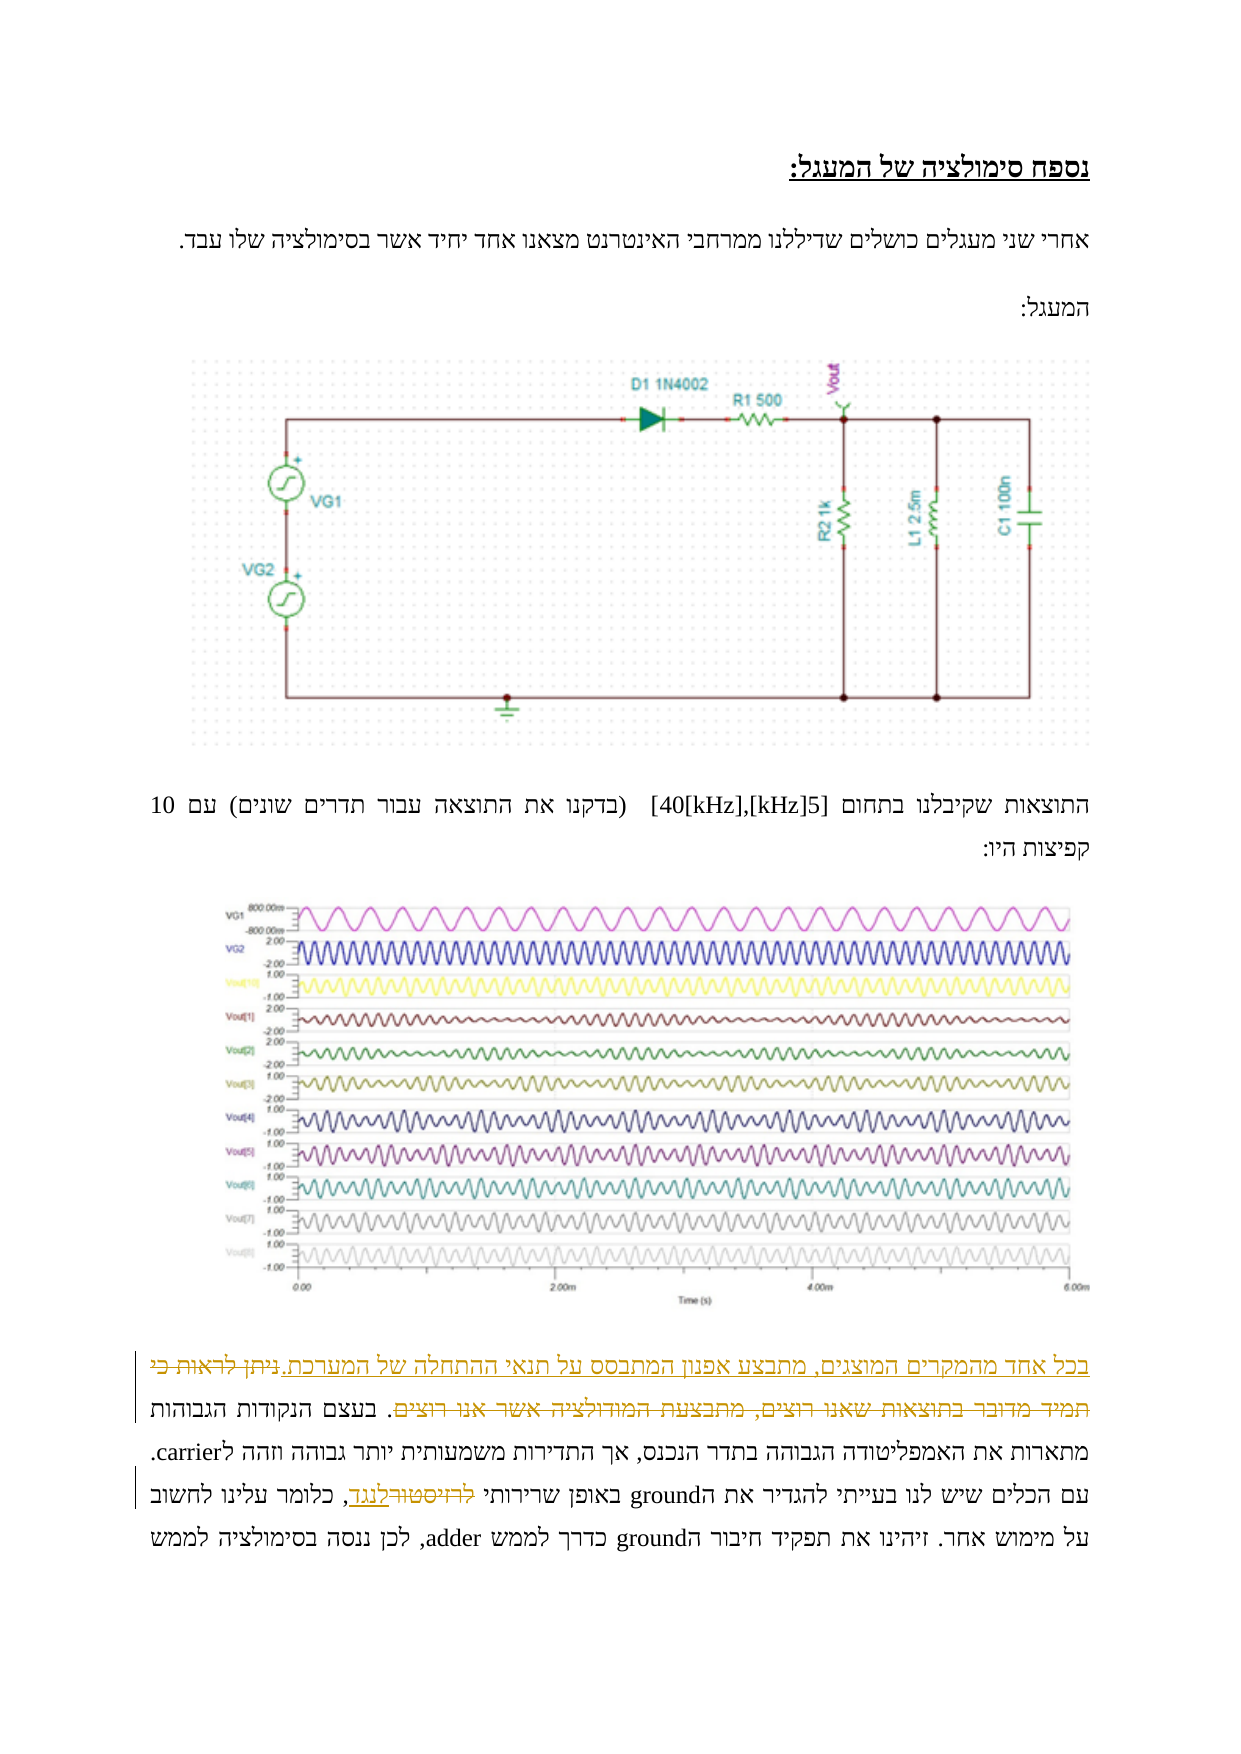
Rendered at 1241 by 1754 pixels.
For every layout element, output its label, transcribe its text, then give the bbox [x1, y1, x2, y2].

picture [224, 897, 1090, 1312]
text התוצאות שקיבלנו בתחום [5[kHz],40[kHz]] (בדקנו את התוצאה עבור תדרים שונים) עם 10 קפיצות היו: [150, 790, 1090, 862]
text המעגל: [150, 293, 1090, 322]
picture [189, 357, 1091, 751]
text נספח סימולציה של המעגל: [150, 150, 1090, 183]
text אחרי שני מעגלים כושלים שדיללנו ממרחבי האינטרנט מצאנו אחד יחיד אשר בסימולציה שלו עבד. [150, 225, 1090, 254]
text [150, 1351, 1090, 1552]
